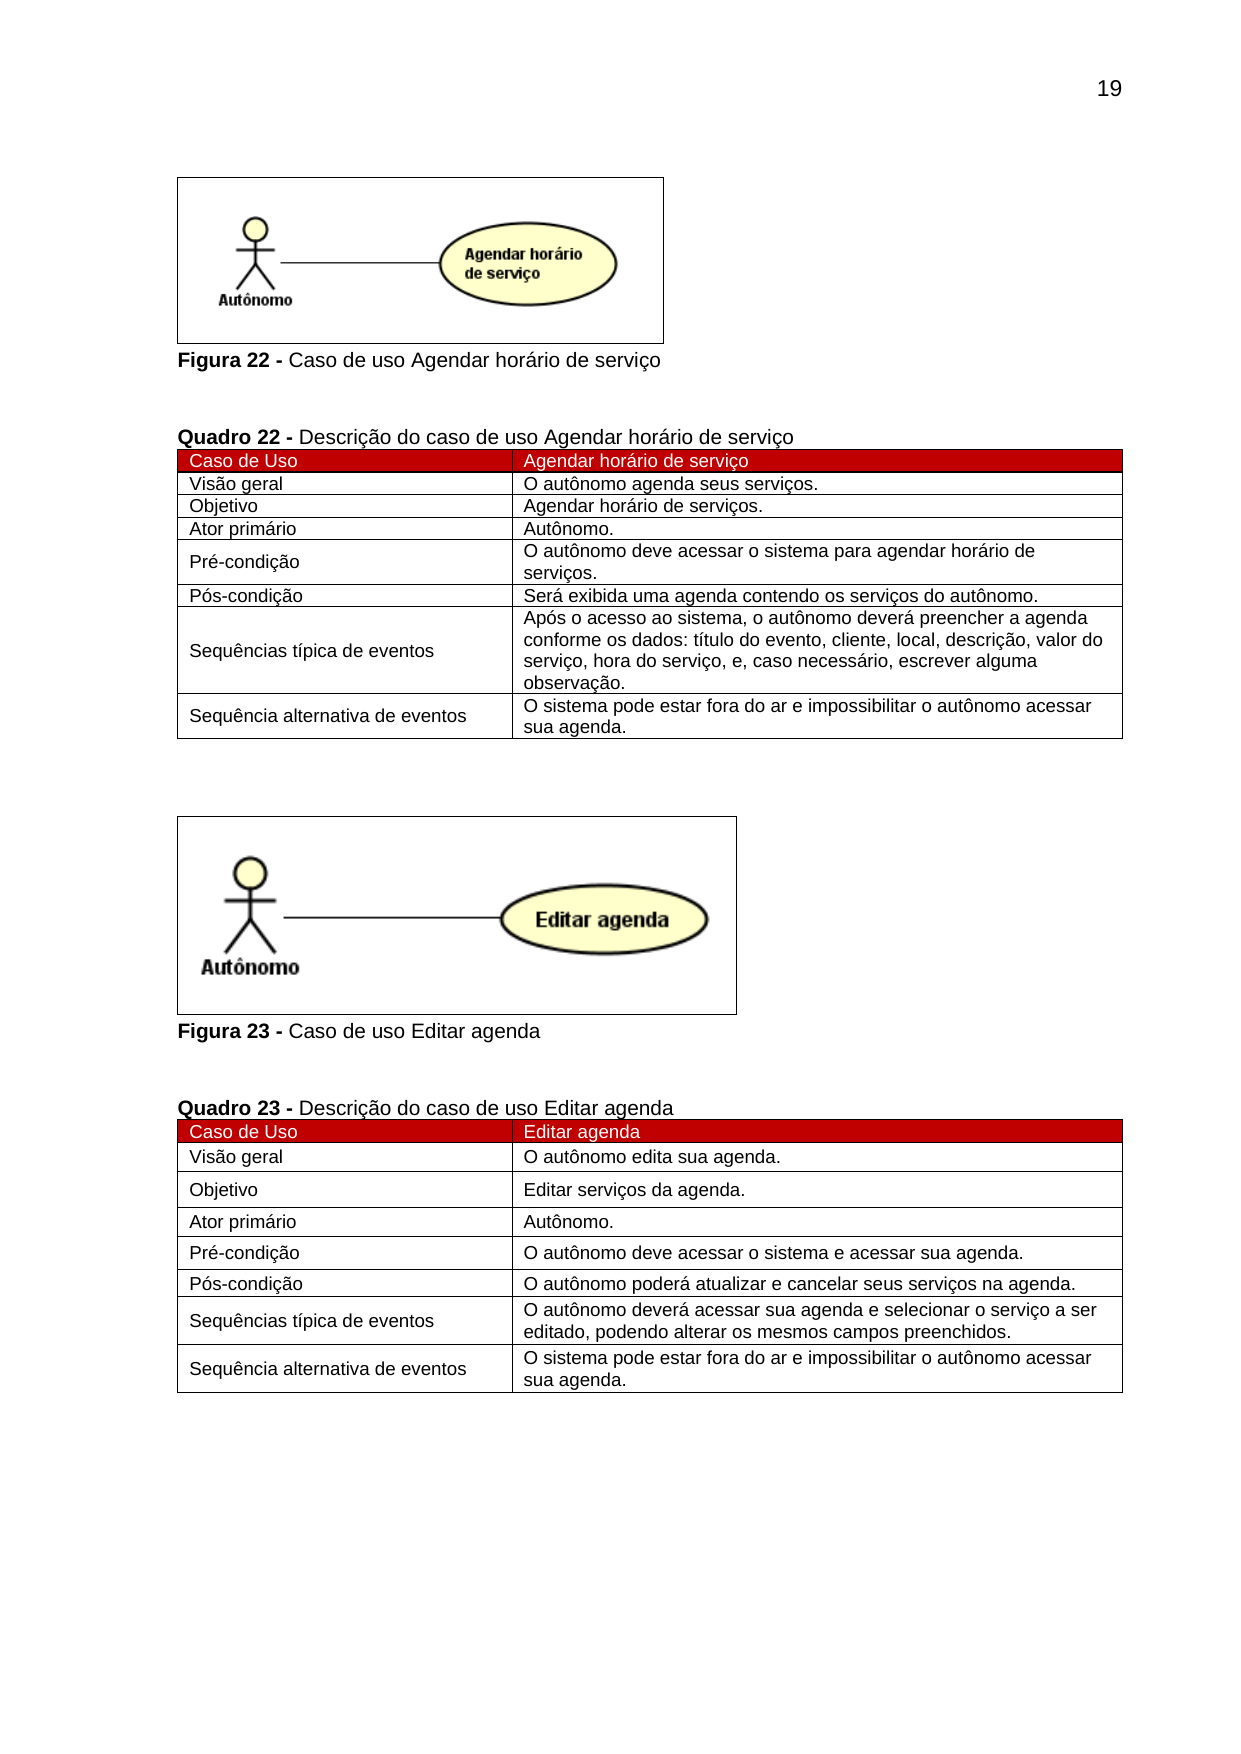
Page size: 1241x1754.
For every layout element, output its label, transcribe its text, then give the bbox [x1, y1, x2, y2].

table_cell Pré-condição [178, 540, 512, 583]
table_cell O sistema pode estar fora do ar e impossibilitar o autônomo acessar sua agenda. [513, 1345, 1122, 1392]
table_cell Ator primário [178, 518, 512, 539]
text Figura 23 - Caso de uso Editar agenda [177, 1019, 1122, 1043]
table_header Agendar horário de serviço [513, 450, 1122, 471]
text Quadro - Descrição do caso de uso Editar agenda [177, 1095, 1122, 1119]
table_cell Autônomo. [513, 518, 1122, 539]
table_cell Sequências típica de eventos [178, 607, 512, 693]
table_cell Pré-condição [178, 1237, 512, 1269]
table_cell Objetivo [178, 1172, 512, 1207]
table_cell Sequências típica de eventos [178, 1297, 512, 1344]
table_cell O autônomo edita sua agenda. [513, 1143, 1122, 1171]
table_cell Editar serviços da agenda. [513, 1172, 1122, 1207]
table_cell O autônomo agenda seus serviços. [513, 473, 1122, 494]
table_cell Pós-condição [178, 1270, 512, 1296]
table_cell Sequência alternativa de eventos [178, 694, 512, 737]
text Quadro - Descrição do caso de uso Agendar horário de serviço [177, 425, 1122, 449]
table_cell O sistema pode estar fora do ar e impossibilitar o autônomo acessar sua agenda. [513, 694, 1122, 737]
table_cell Após o acesso ao sistema, o autônomo deverá preencher a agenda conforme os dados: título do evento, cliente, local, descrição, valor do serviço, hora do serviço, e, caso necessário, escrever alguma observação. [513, 607, 1122, 693]
table_cell Objetivo [178, 495, 512, 517]
picture [178, 178, 663, 343]
table_cell O autônomo deve acessar o sistema e acessar sua agenda. [513, 1237, 1122, 1269]
table_cell Será exibida uma agenda contendo os serviços do autônomo. [513, 585, 1122, 606]
table_cell Visão geral [178, 1143, 512, 1171]
table_cell O autônomo deverá acessar sua agenda e selecionar o serviço a ser editado, podendo alterar os mesmos campos preenchidos. [513, 1297, 1122, 1344]
table_header Caso de Uso [178, 1120, 512, 1142]
table_cell Ator primário [178, 1208, 512, 1236]
picture [178, 817, 736, 1014]
table_cell Autônomo. [513, 1208, 1122, 1236]
table_header Editar agenda [513, 1120, 1122, 1142]
table_header Caso de Uso [178, 450, 512, 471]
table_cell Agendar horário de serviços. [513, 495, 1122, 517]
table_cell Pós-condição [178, 585, 512, 606]
table_cell O autônomo deve acessar o sistema para agendar horário de serviços. [513, 540, 1122, 583]
table_cell Visão geral [178, 473, 512, 494]
table_cell O autônomo poderá atualizar e cancelar seus serviços na agenda. [513, 1270, 1122, 1296]
text Figura - Caso de uso Agendar horário de serviço [177, 348, 1122, 372]
table_cell Sequência alternativa de eventos [178, 1345, 512, 1392]
